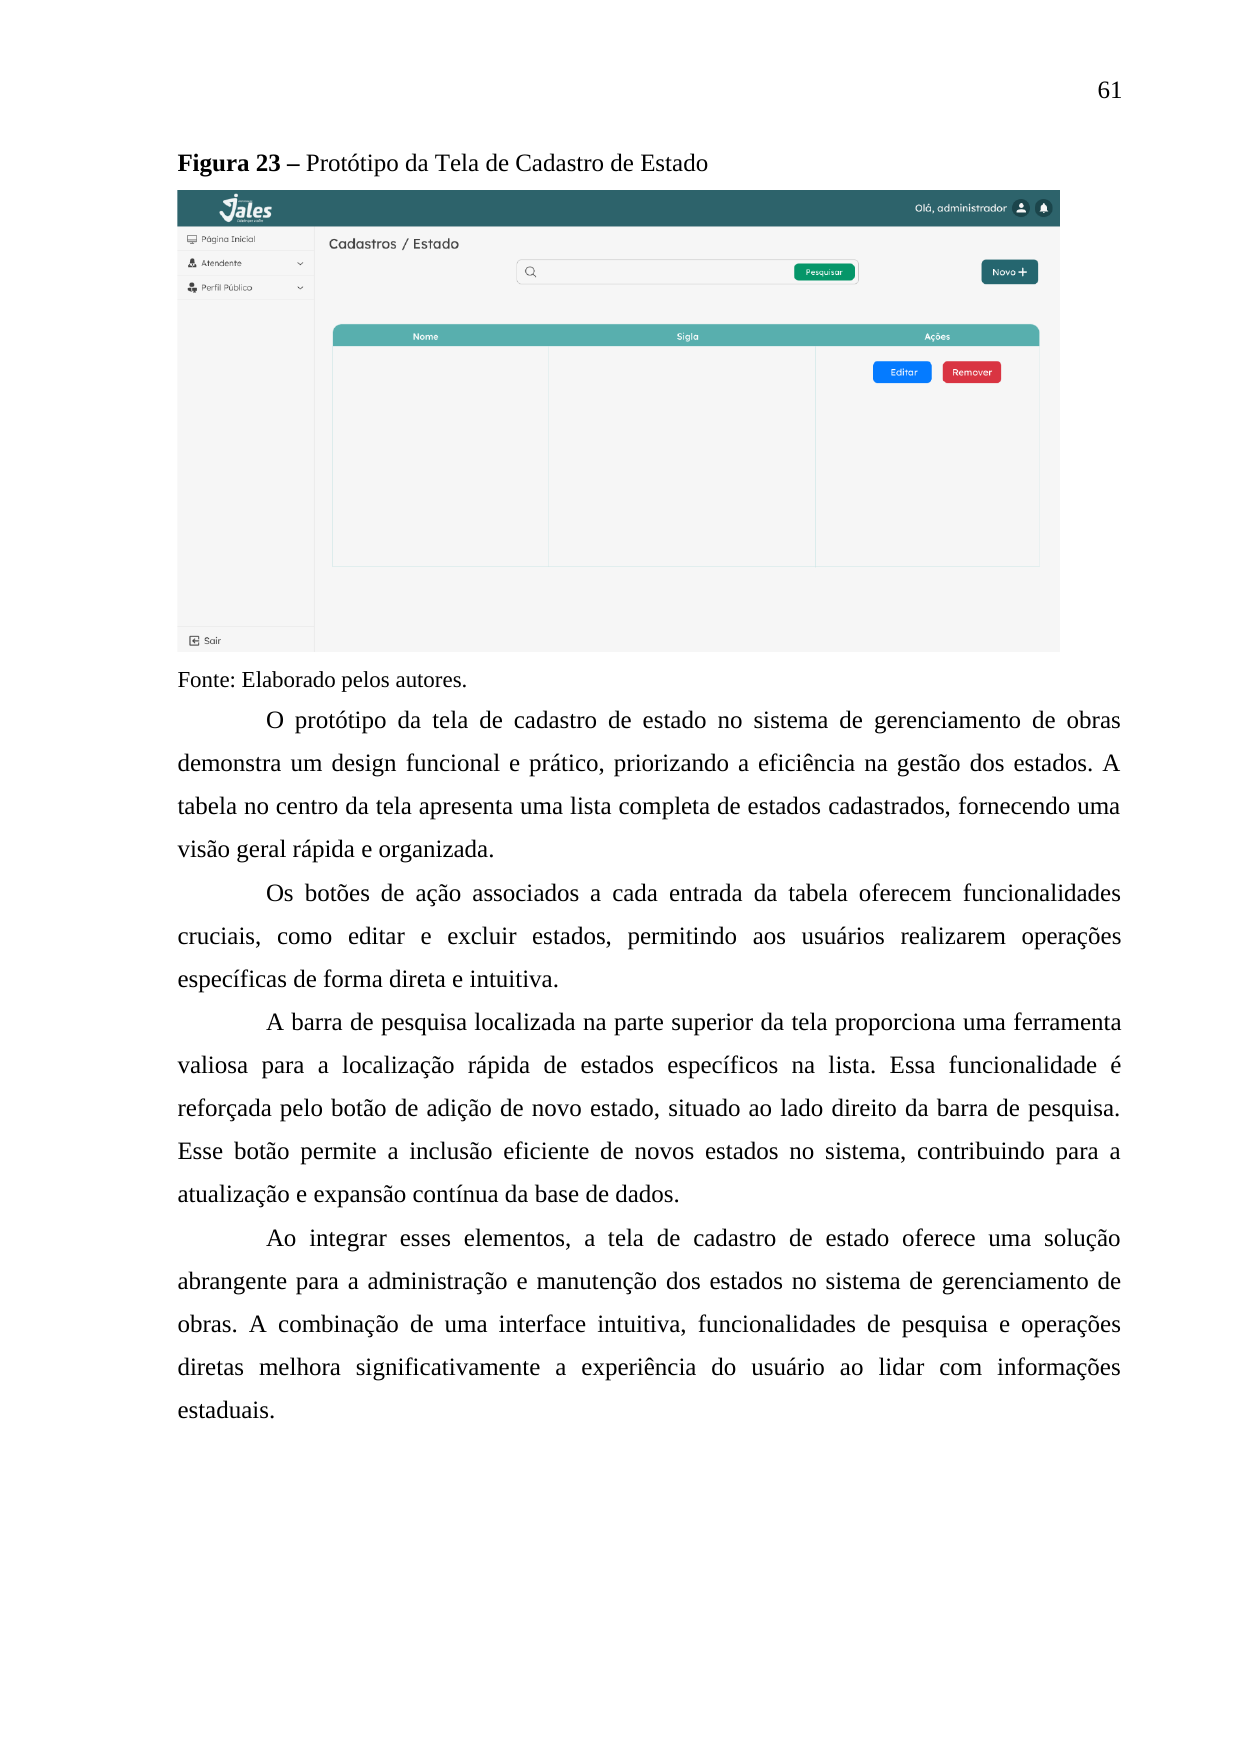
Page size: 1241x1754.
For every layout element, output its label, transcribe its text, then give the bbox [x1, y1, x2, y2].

text Ao integrar esses elementos, a tela de cadastro de estado oferece uma solução abrangente para a administração e manutenção dos estados no sistema de gerenciamento de obras. A combinação de uma interface intuitiva, funcionalidades de pesquisa e operações diretas melhora significativamente a experiência do usuário ao lidar com informações estaduais. [177, 1223, 1122, 1424]
picture [177, 190, 1060, 652]
text A barra de pesquisa localizada na parte superior da tela proporciona uma ferramenta valiosa para a localização rápida de estados específicos na lista. Essa funcionalidade é reforçada pelo botão de adição de novo estado, situado ao lado direito da barra de pesquisa. Esse botão permite a inclusão eficiente de novos estados no sistema, contribuindo para a atualização e expansão contínua da base de dados. [177, 1007, 1122, 1208]
text Fonte: Elaborado pelos autores. [177, 666, 1122, 692]
text O protótipo da tela de cadastro de estado no sistema de gerenciamento de obras demonstra um design funcional e prático, priorizando a eficiência na gestão dos estados. A tabela no centro da tela apresenta uma lista completa de estados cadastrados, fornecendo uma visão geral rápida e organizada. [177, 705, 1122, 863]
text Figura – Protótipo da Tela de Cadastro de Estado [177, 148, 1122, 176]
text Os botões de ação associados a cada entrada da tabela oferecem funcionalidades cruciais, como editar e excluir estados, permitindo aos usuários realizarem operações específicas de forma direta e intuitiva. [177, 878, 1122, 993]
